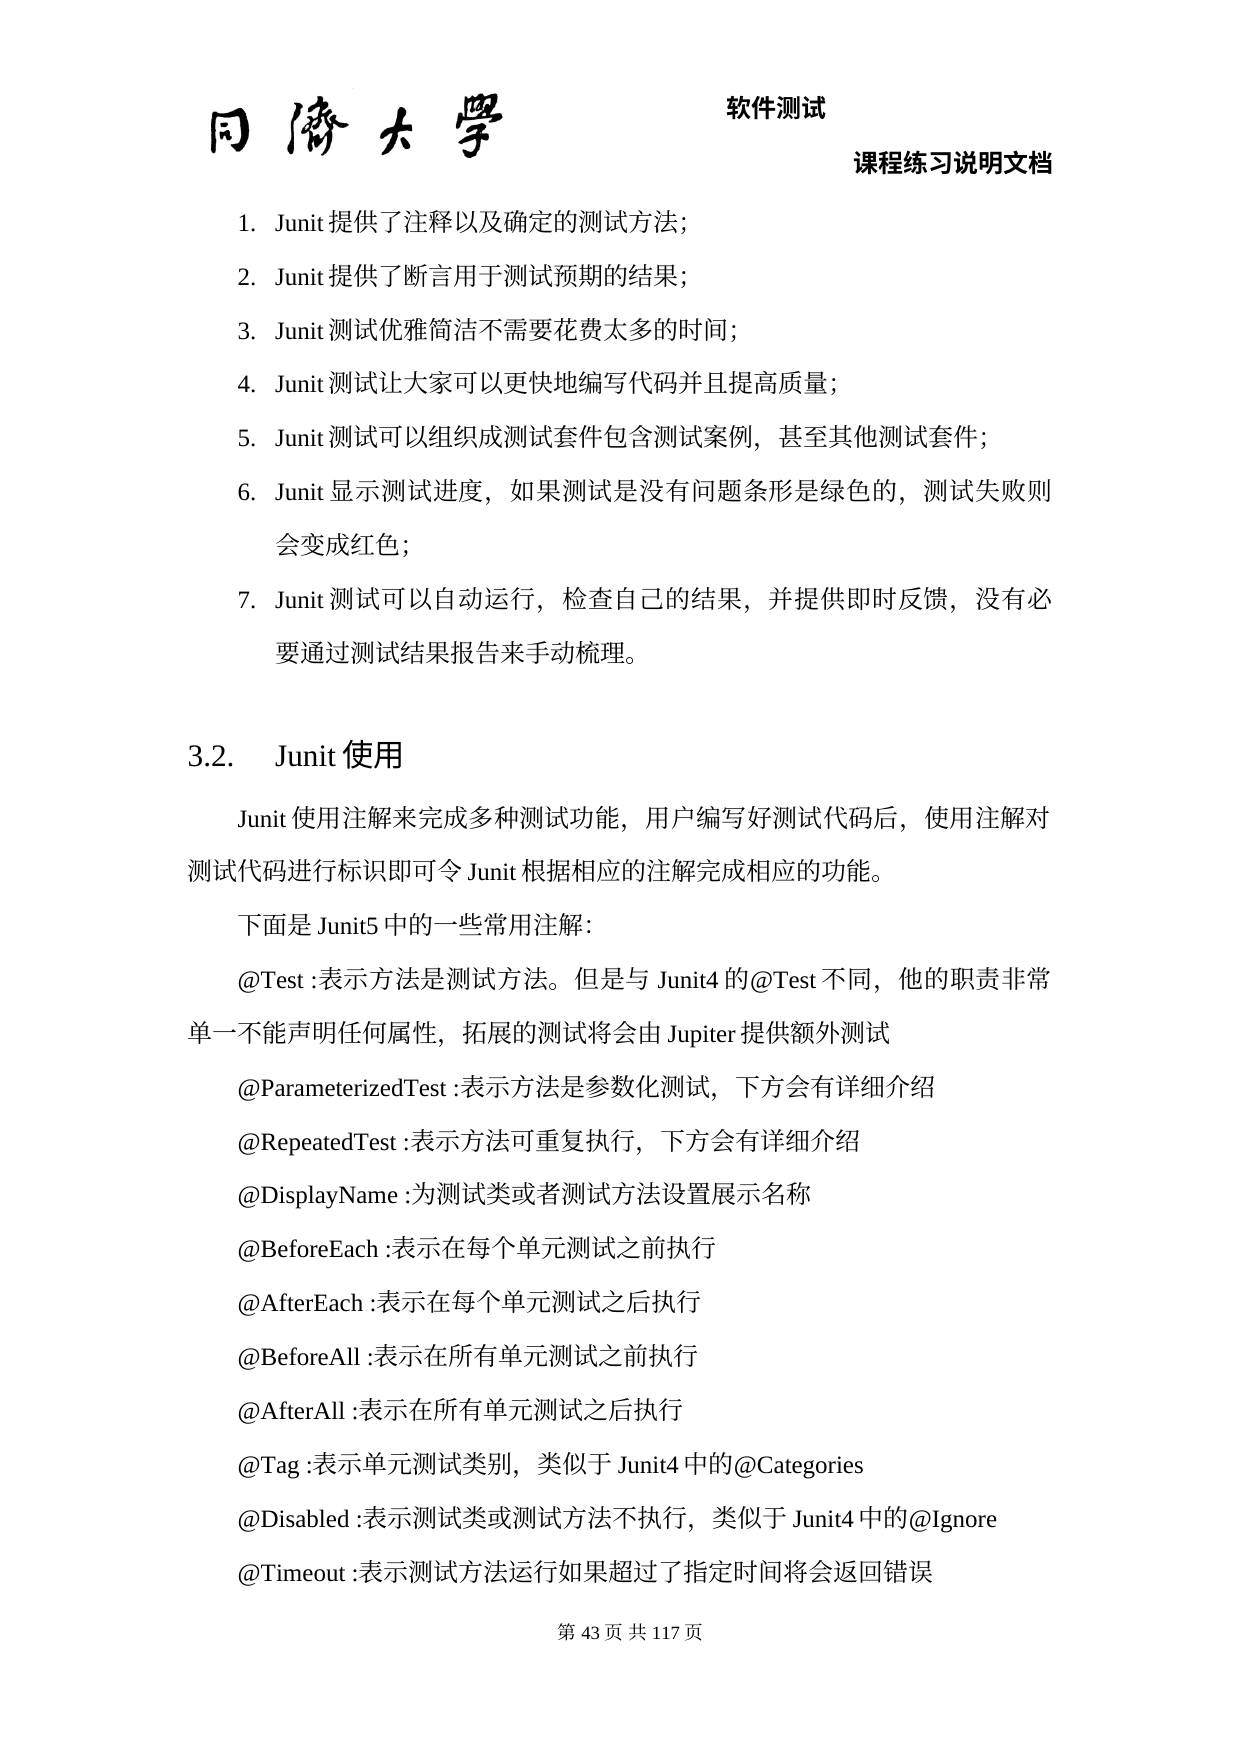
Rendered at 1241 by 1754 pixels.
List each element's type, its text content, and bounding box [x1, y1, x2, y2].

list Junit测试优雅简洁不需要花费太多的时间； [237, 310, 1053, 346]
text @DisplayName :为测试类或者测试方法设置展示名称 [187, 1175, 1053, 1211]
list Junit提供了断言用于测试预期的结果； [237, 256, 1053, 292]
subtitle Junit使用 [187, 730, 1053, 776]
text @Disabled :表示测试类或测试方法不执行，类似于Junit4中的@Ignore [187, 1498, 1053, 1534]
text @BeforeAll :表示在所有单元测试之前执行 [187, 1337, 1053, 1373]
text @Test :表示方法是测试方法。但是与Junit4的@Test不同，他的职责非常单一不能声明任何属性，拓展的测试将会由Jupiter提供额外测试 [187, 960, 1053, 1049]
text @AfterEach :表示在每个单元测试之后执行 [187, 1283, 1053, 1319]
text @AfterAll :表示在所有单元测试之后执行 [187, 1391, 1053, 1427]
text Junit使用注解来完成多种测试功能，用户编写好测试代码后，使用注解对测试代码进行标识即可令Junit根据相应的注解完成相应的功能。 [187, 798, 1053, 888]
text @Timeout :表示测试方法运行如果超过了指定时间将会返回错误 [187, 1552, 1053, 1588]
text @BeforeEach :表示在每个单元测试之前执行 [187, 1229, 1053, 1265]
list Junit显示测试进度，如果测试是没有问题条形是绿色的，测试失败则会变成红色； [237, 472, 1053, 562]
text 下面是Junit5中的一些常用注解： [187, 906, 1053, 942]
text @ParameterizedTest :表示方法是参数化测试，下方会有详细介绍 [187, 1067, 1053, 1103]
list Junit测试可以自动运行，检查自己的结果，并提供即时反馈，没有必要通过测试结果报告来手动梳理。 [237, 579, 1053, 669]
text @RepeatedTest :表示方法可重复执行，下方会有详细介绍 [187, 1121, 1053, 1157]
text @Tag :表示单元测试类别，类似于Junit4中的@Categories [187, 1444, 1053, 1480]
list Junit提供了注释以及确定的测试方法； [237, 203, 1053, 238]
list Junit测试让大家可以更快地编写代码并且提高质量； [237, 364, 1053, 400]
picture [188, 86, 520, 165]
list Junit测试可以组织成测试套件包含测试案例，甚至其他测试套件； [237, 418, 1053, 454]
